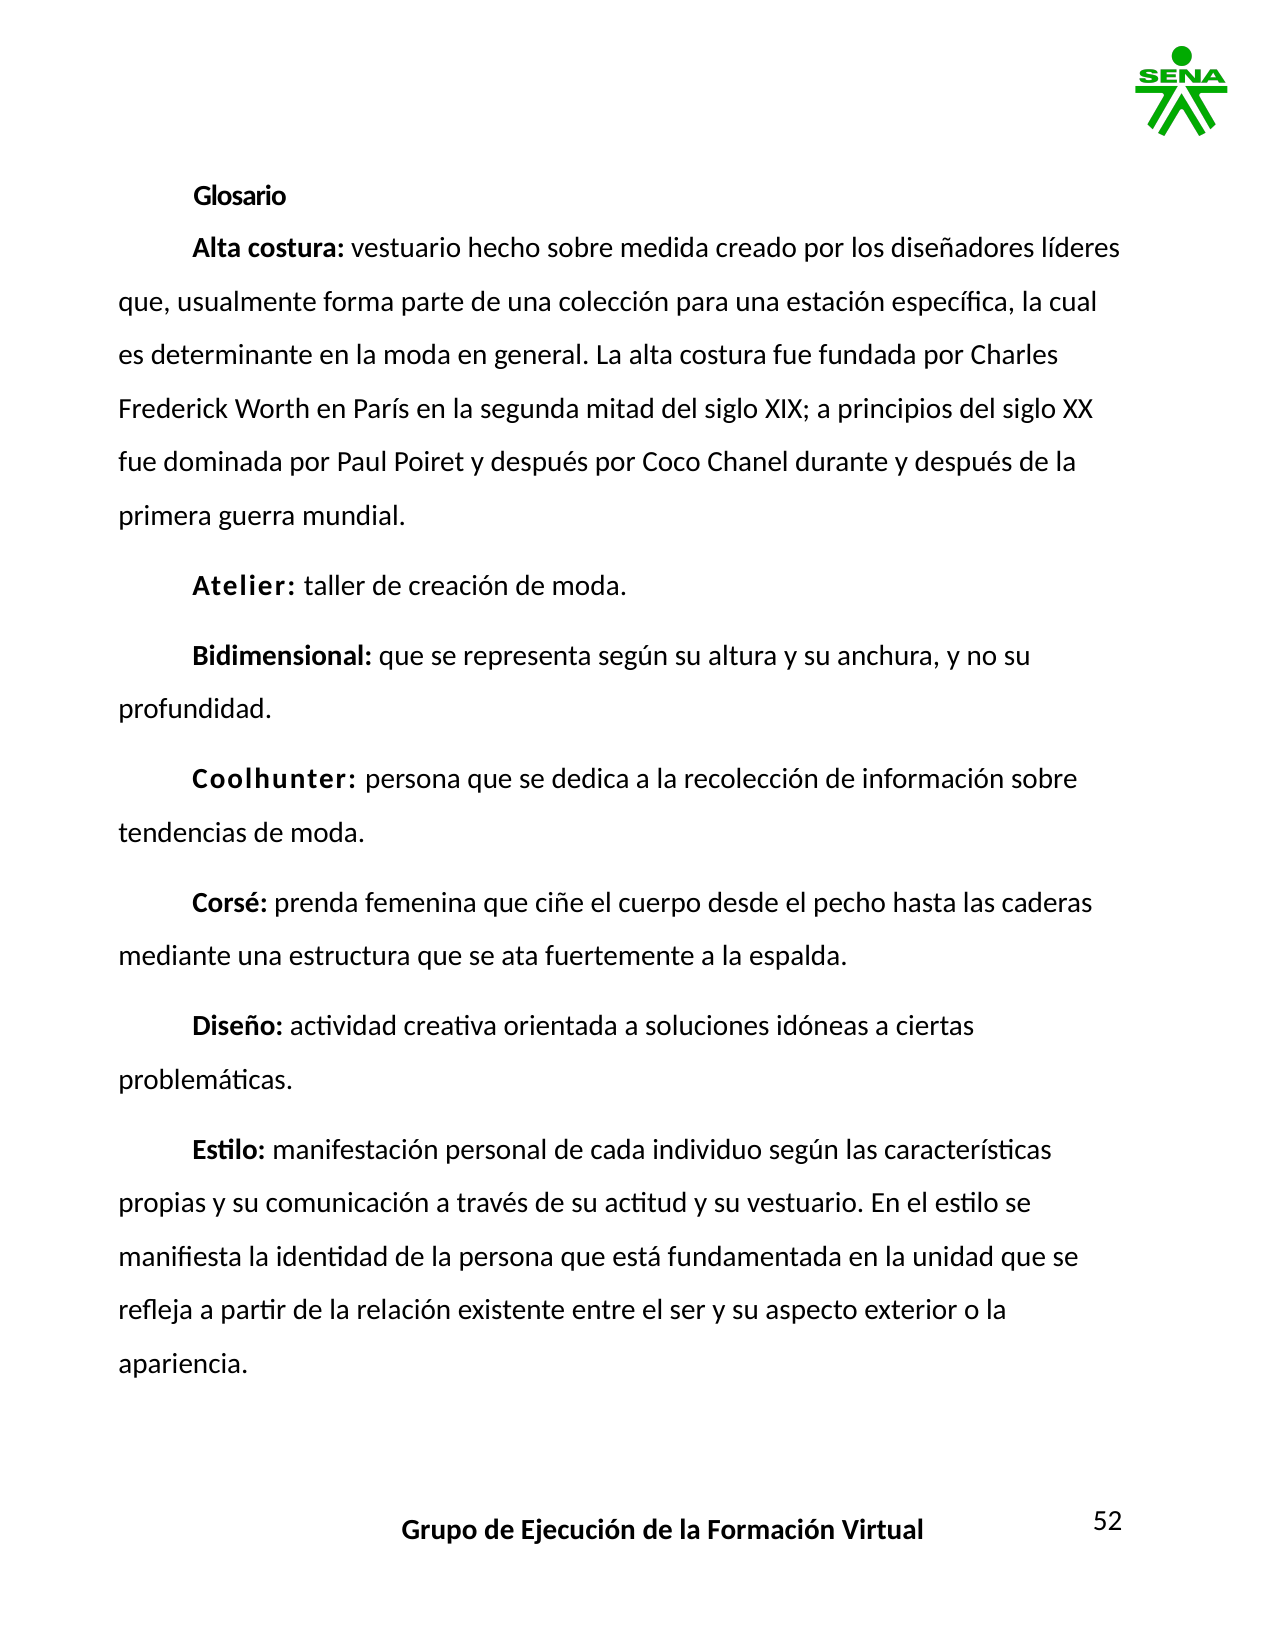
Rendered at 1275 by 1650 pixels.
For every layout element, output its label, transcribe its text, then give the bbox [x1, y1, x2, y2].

text Bidimensional: que se representa según su altura y su anchura, y no su profundidad. [118, 637, 1122, 726]
subtitle Glosario [193, 177, 1122, 213]
text Corsé: prenda femenina que ciñe el cuerpo desde el pecho hasta las caderas mediante una estructura que se ata fuertemente a la espalda. [118, 884, 1122, 973]
picture [1135, 46, 1228, 136]
text Coolhunter: persona que se dedica a la recolección de información sobre tendencias de moda. [118, 760, 1122, 849]
text Alta costura: vestuario hecho sobre medida creado por los diseñadores líderes que, usualmente forma parte de una colección para una estación específica, la cual es determinante en la moda en general. La alta costura fue fundada por Charles Frederick Worth en París en la segunda mitad del siglo XIX; a principios del siglo XX fue dominada por Paul Poiret y después por Coco Chanel durante y después de la primera guerra mundial. [118, 229, 1122, 532]
text Estilo: manifestación personal de cada individuo según las características propias y su comunicación a través de su actitud y su vestuario. En el estilo se manifiesta la identidad de la persona que está fundamentada en la unidad que se refleja a partir de la relación existente entre el ser y su aspecto exterior o la apariencia. [118, 1131, 1122, 1380]
text Atelier: taller de creación de moda. [118, 567, 1122, 602]
text Diseño: actividad creativa orientada a soluciones idóneas a ciertas problemáticas. [118, 1007, 1122, 1097]
